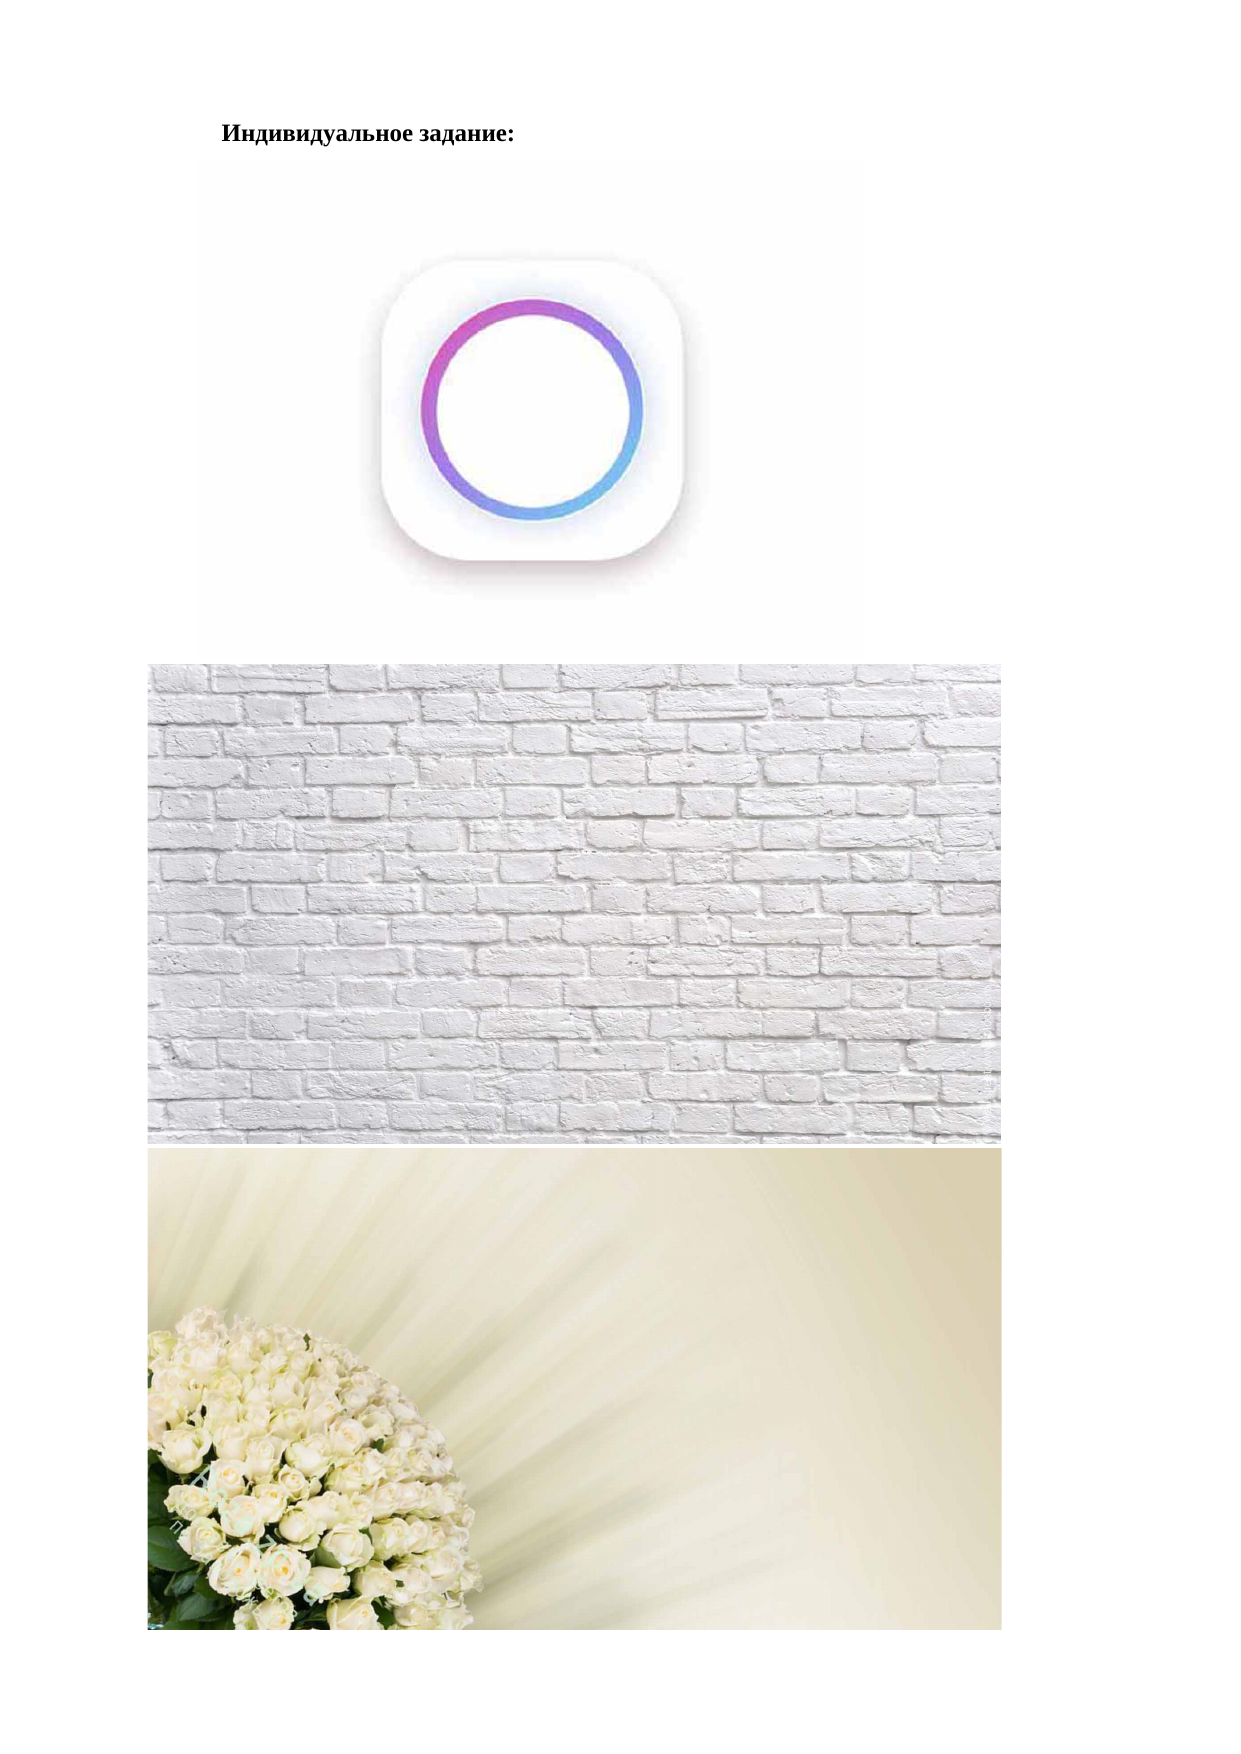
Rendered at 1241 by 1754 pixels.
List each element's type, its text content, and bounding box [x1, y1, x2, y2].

text Индивидуальное задание: [148, 118, 1152, 147]
picture [147, 1148, 1002, 1630]
picture [147, 664, 1001, 1144]
picture [197, 161, 864, 660]
